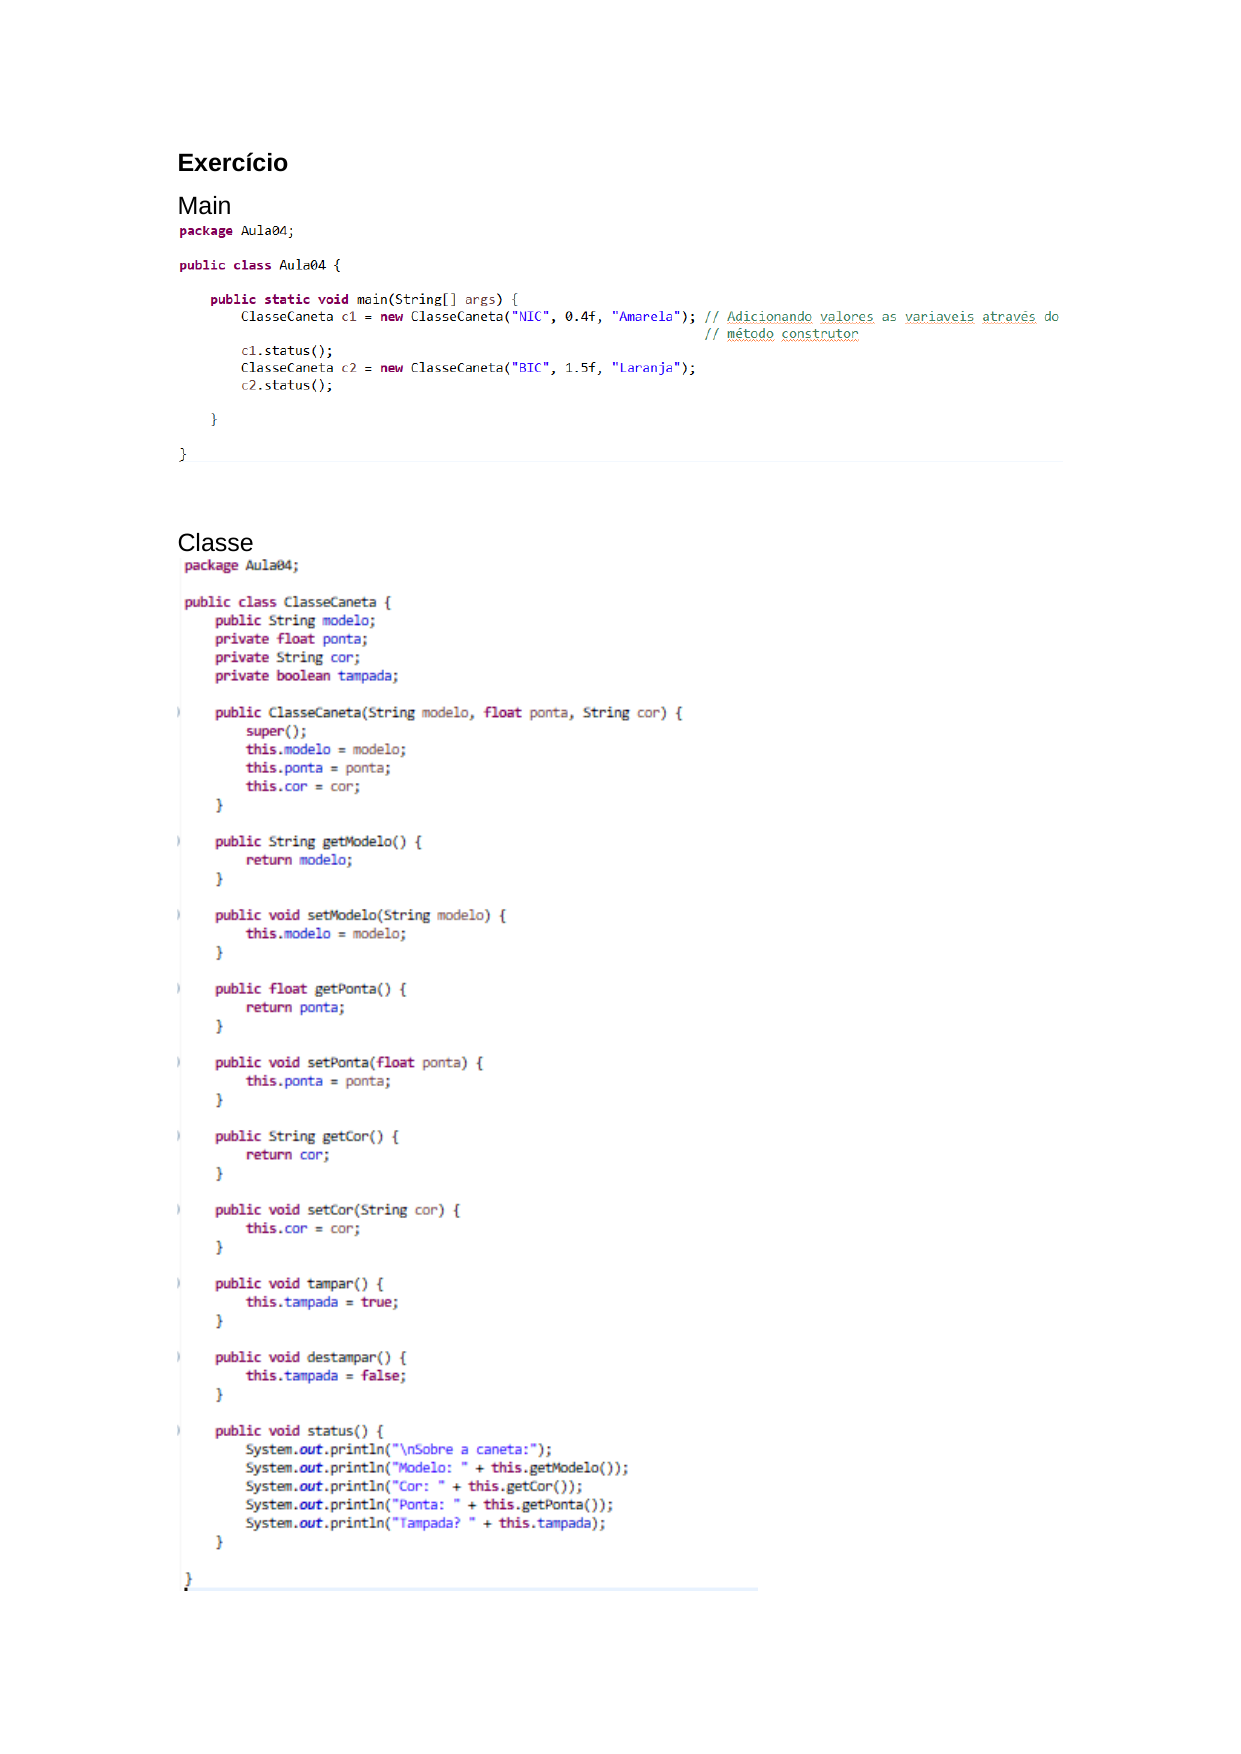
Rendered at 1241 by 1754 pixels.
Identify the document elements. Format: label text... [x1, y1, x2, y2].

picture [177, 558, 758, 1591]
subtitle Exercício [177, 148, 1063, 176]
subtitle Main [177, 191, 1063, 220]
picture [177, 222, 1063, 462]
subtitle Classe [177, 528, 1063, 557]
